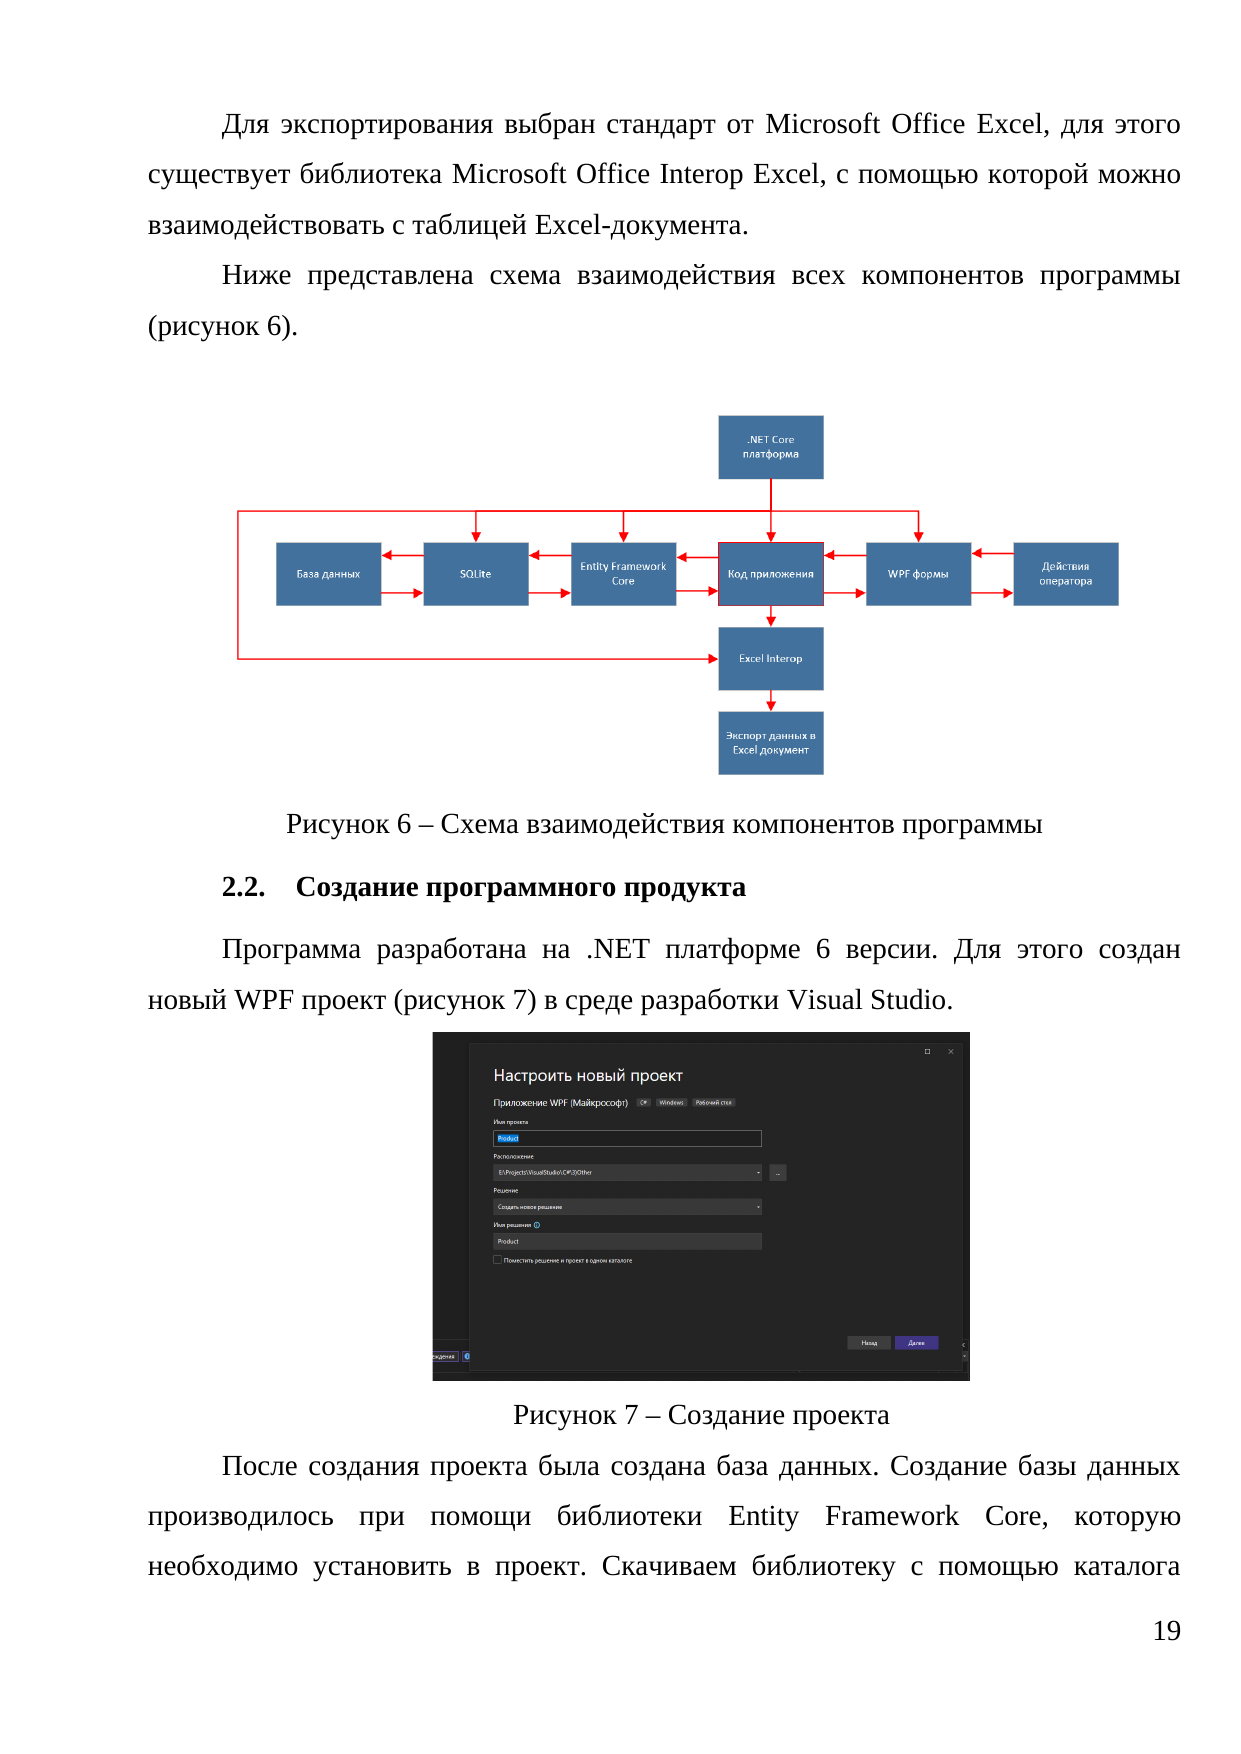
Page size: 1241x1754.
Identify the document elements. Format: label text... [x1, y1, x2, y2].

text Для экспортирования выбран стандарт от Microsoft Office Excel, для этого существует библиотека Microsoft Office Interop Excel, с помощью которой можно взаимодействовать с таблицей Excel-документа. [148, 106, 1181, 241]
text Ниже представлена схема взаимодействия всех компонентов программы (рисунок 6). [148, 257, 1181, 341]
text Рисунок 6 – Схема взаимодействия компонентов программы [148, 806, 1181, 839]
picture [204, 357, 1125, 790]
picture [432, 1032, 970, 1381]
subtitle Создание программного продукта [148, 869, 1181, 902]
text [148, 1448, 1181, 1582]
text Программа разработана на .NET платформе 6 версии. Для этого создан новый WPF проект (рисунок 7) в среде разработки Visual Studio. [148, 932, 1181, 1015]
text Рисунок 7 – Создание проекта [222, 1397, 1181, 1431]
